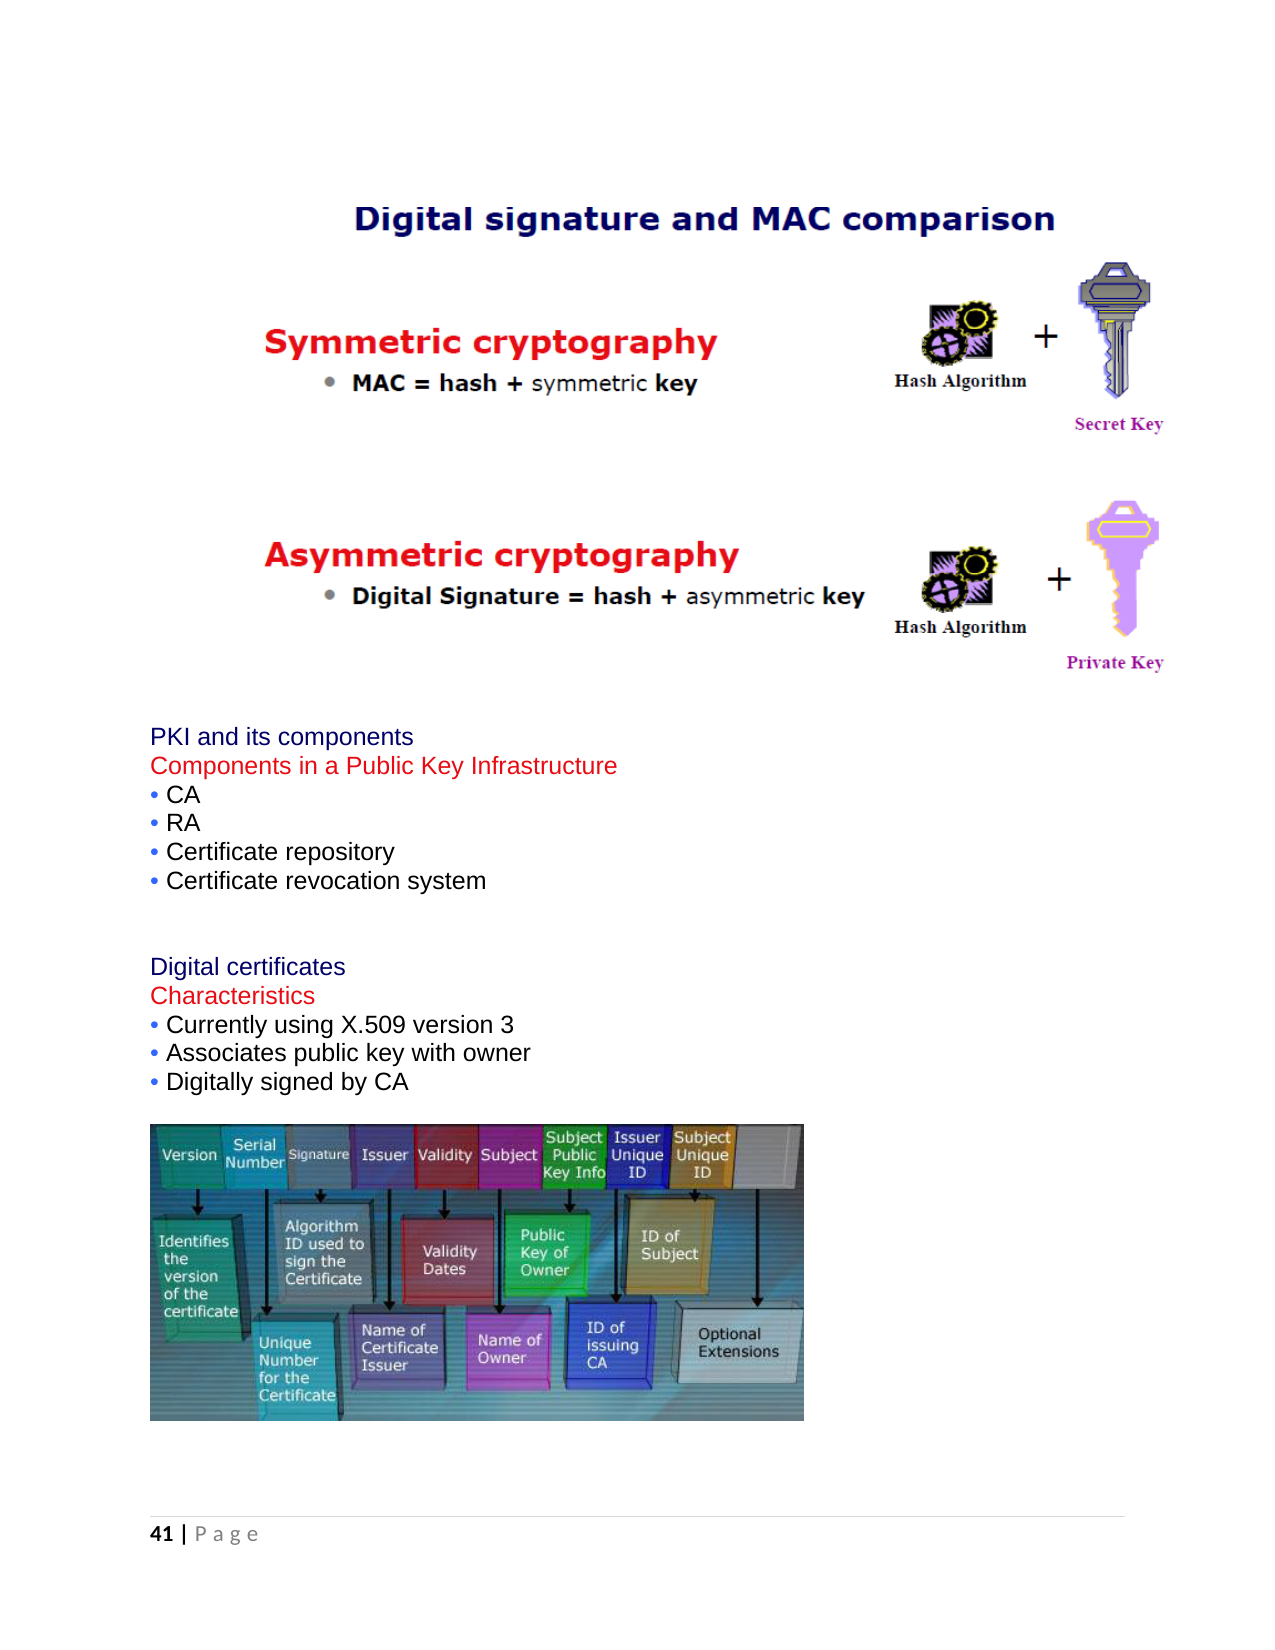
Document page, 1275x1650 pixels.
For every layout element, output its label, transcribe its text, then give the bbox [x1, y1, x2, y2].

text • Digitally signed by CA [150, 1067, 1125, 1096]
text Digital certificates [150, 952, 1125, 981]
text • RA [150, 808, 1125, 837]
text • Certificate repository [150, 837, 1125, 866]
text Components in a Public Key Infrastructure [150, 751, 1125, 779]
text PKI and its components [150, 722, 1125, 751]
text • Associates public key with owner [150, 1038, 1125, 1067]
text • Currently using X.509 version 3 [150, 1009, 1125, 1038]
text Characteristics [150, 981, 1125, 1009]
text • Certificate revocation system [150, 866, 1125, 894]
picture [225, 207, 1200, 694]
text • CA [150, 779, 1125, 808]
